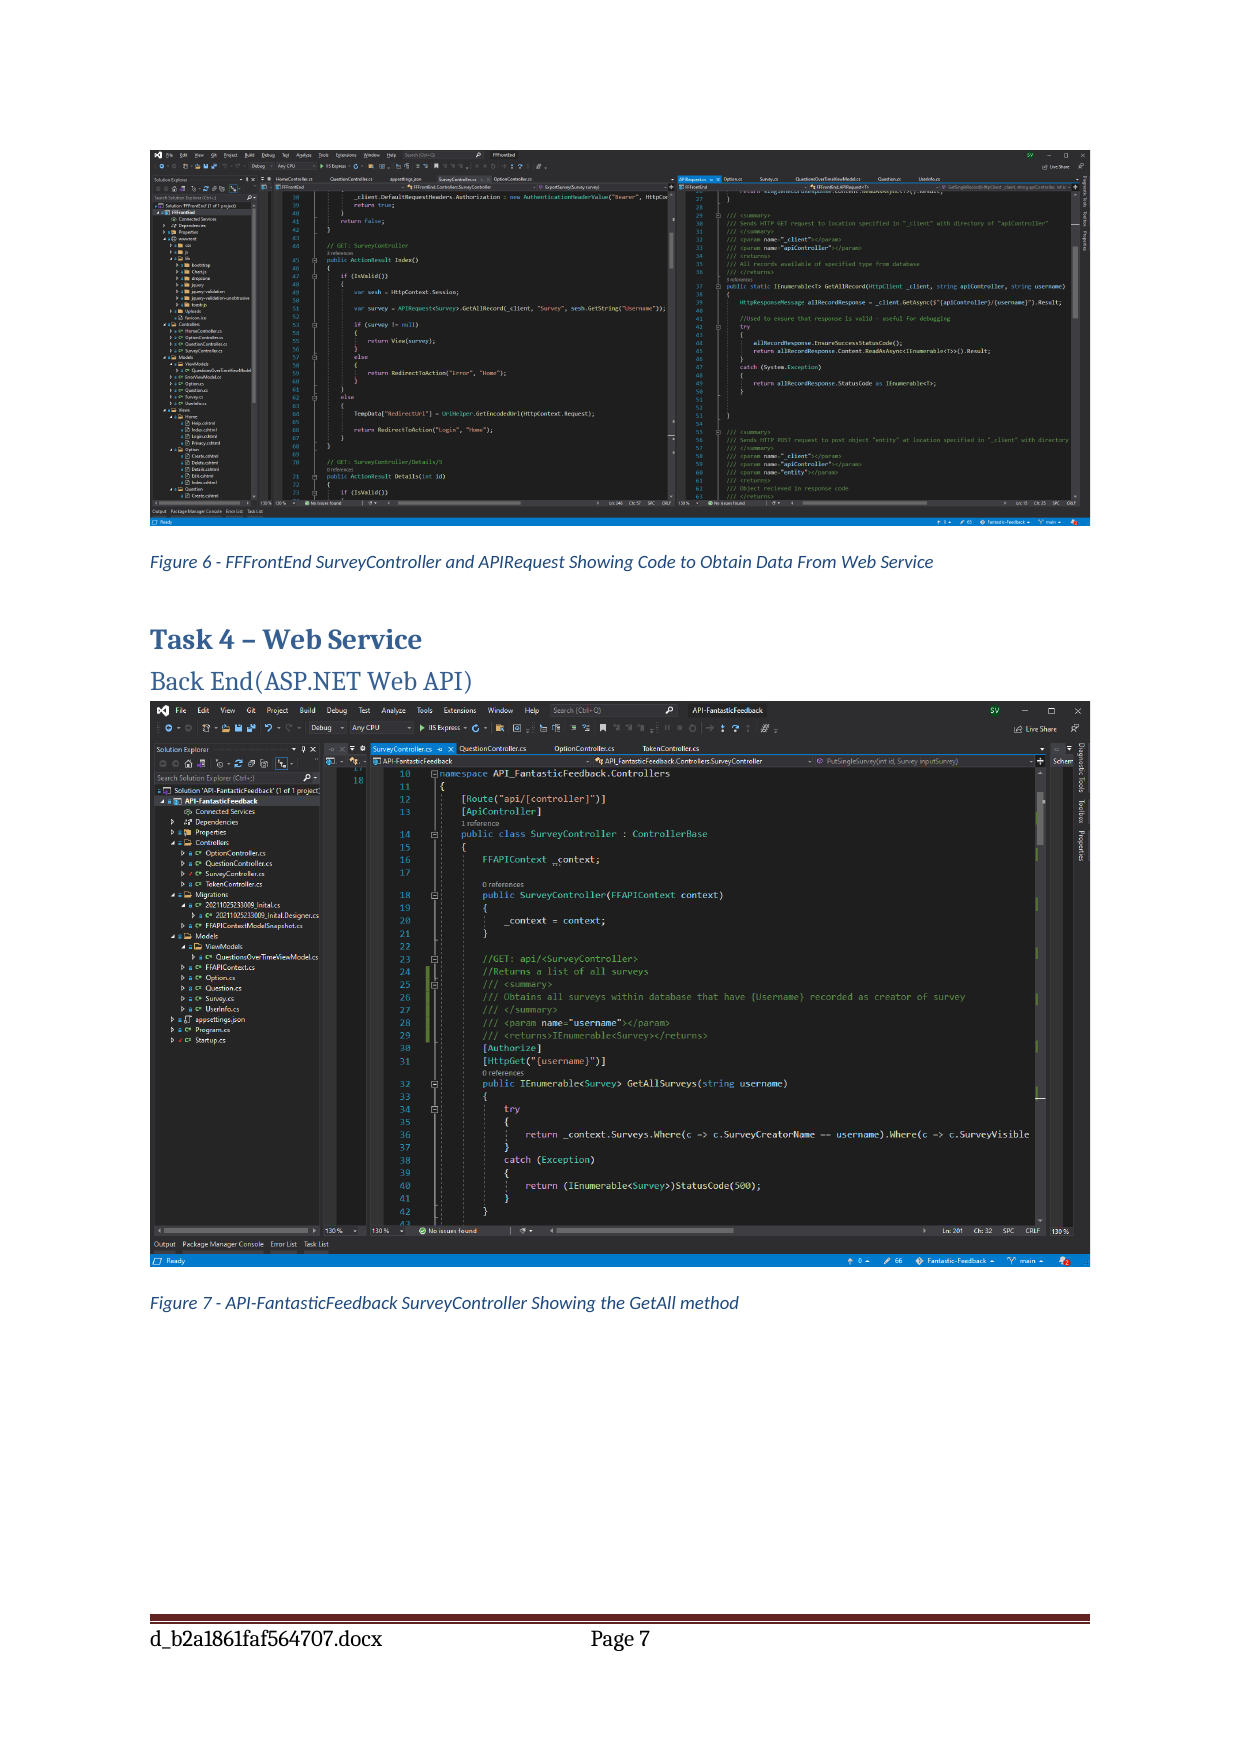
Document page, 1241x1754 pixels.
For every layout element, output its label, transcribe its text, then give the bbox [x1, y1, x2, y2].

subtitle Task 4 – Web Service [150, 623, 1090, 657]
subtitle Back End(ASP.NET Web API) [150, 666, 1090, 697]
picture [150, 150, 1091, 526]
picture [150, 701, 1091, 1267]
